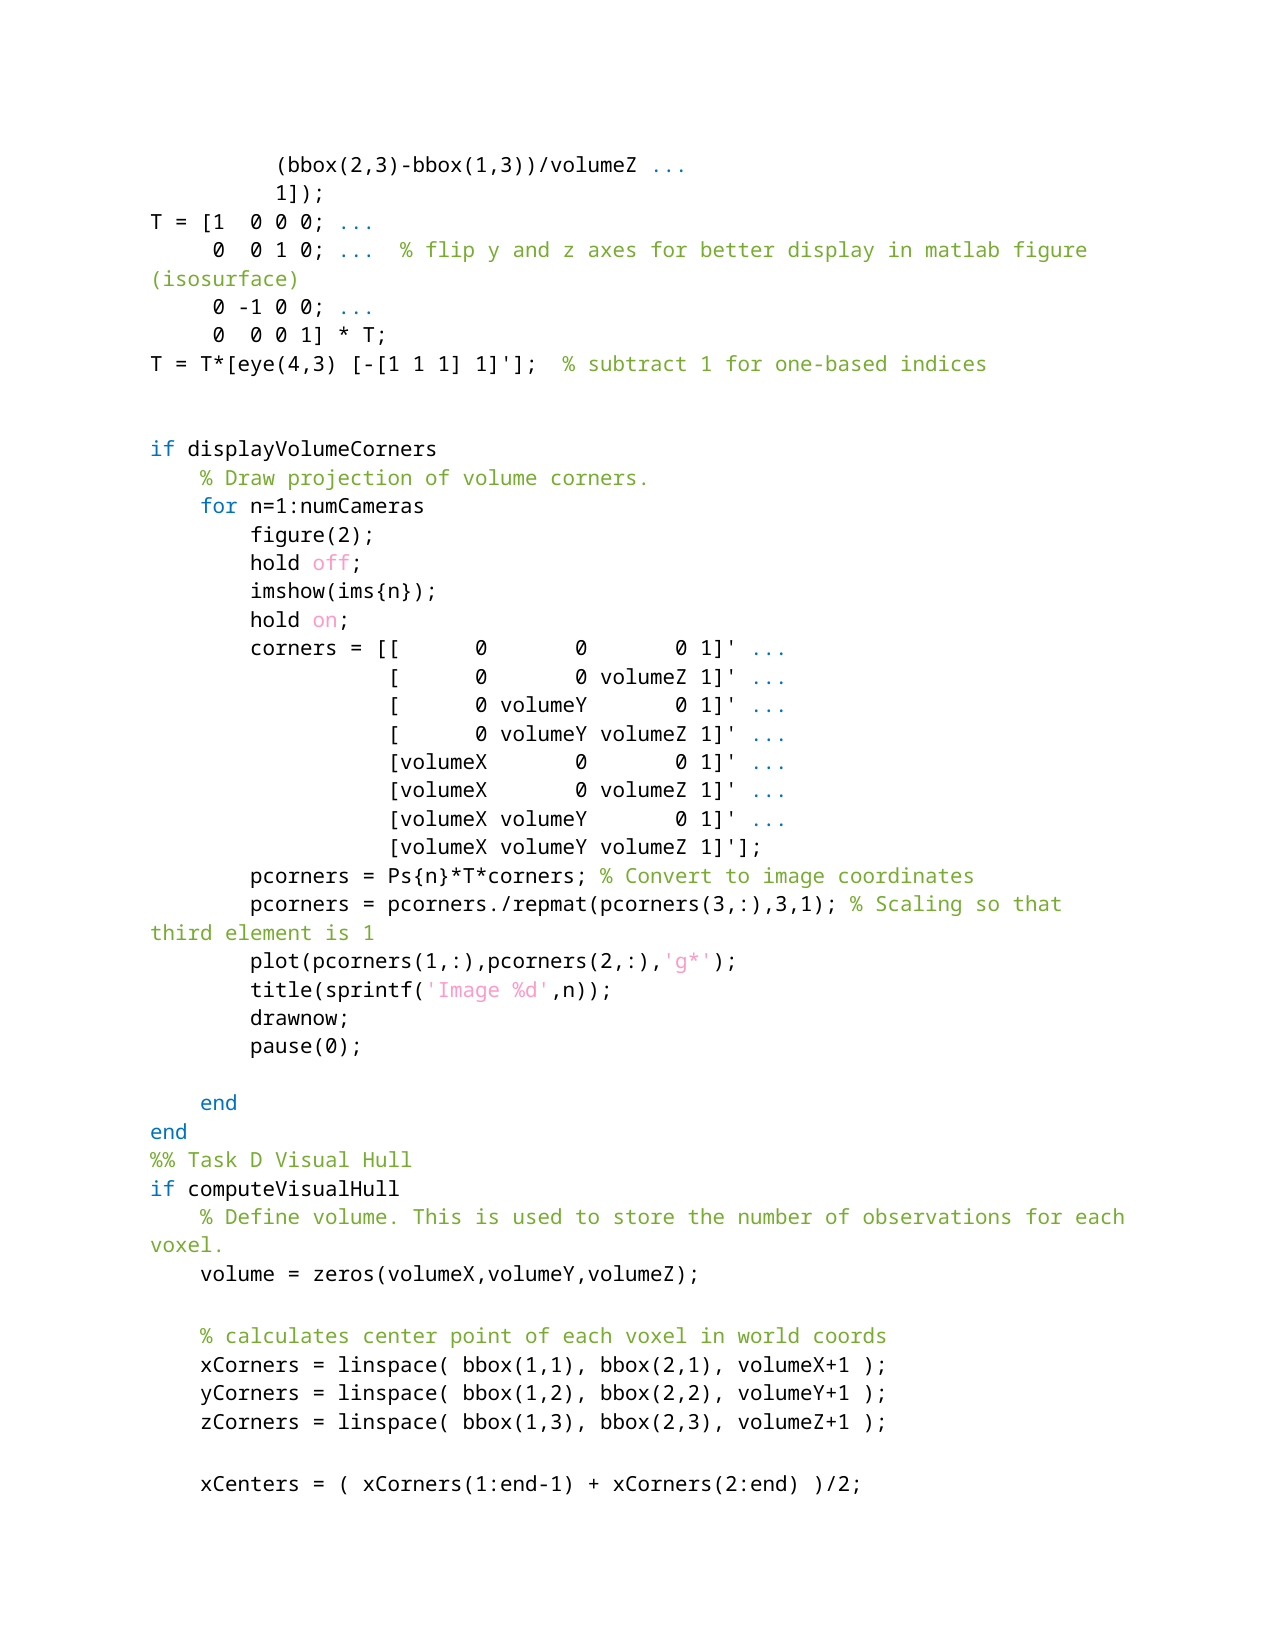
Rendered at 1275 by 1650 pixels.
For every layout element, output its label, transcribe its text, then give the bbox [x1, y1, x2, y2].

text [ 0 volumeY volumeZ 1]' ... [150, 719, 1125, 747]
text for n=1:numCameras [150, 491, 1125, 520]
text 1]); [150, 178, 1125, 207]
text zCorners = linspace( bbox(1,3), bbox(2,3), volumeZ+1 ); [150, 1407, 1125, 1435]
text pcorners = Ps{n}*T*corners; % Convert to image coordinates [150, 861, 1125, 889]
text end [150, 1117, 1125, 1145]
text 0 0 0 1] * T; [150, 321, 1125, 349]
text 0 -1 0 0; ... [150, 292, 1125, 321]
text pause(0); [150, 1032, 1125, 1060]
text [volumeX volumeY 0 1]' ... [150, 804, 1125, 832]
text pcorners = pcorners./repmat(pcorners(3,:),3,1); % Scaling so that third element is 1 [150, 889, 1125, 946]
text hold off; [150, 548, 1125, 577]
text end [150, 1088, 1125, 1117]
text xCorners = linspace( bbox(1,1), bbox(2,1), volumeX+1 ); [150, 1350, 1125, 1378]
text volume = zeros(volumeX,volumeY,volumeZ); [150, 1259, 1125, 1287]
text if displayVolumeCorners [150, 434, 1125, 463]
text % Define volume. This is used to store the number of observations for each voxel. [150, 1202, 1125, 1259]
text yCorners = linspace( bbox(1,2), bbox(2,2), volumeY+1 ); [150, 1378, 1125, 1407]
text %% Task D Visual Hull [150, 1145, 1125, 1174]
text [ 0 0 volumeZ 1]' ... [150, 662, 1125, 690]
text T = [1 0 0 0; ... [150, 207, 1125, 235]
text if computeVisualHull [150, 1174, 1125, 1202]
text corners = [[ 0 0 0 1]' ... [150, 633, 1125, 662]
text [ 0 volumeY 0 1]' ... [150, 690, 1125, 719]
text % calculates center point of each voxel in world coords [150, 1322, 1125, 1350]
text [volumeX volumeY volumeZ 1]']; [150, 832, 1125, 861]
text plot(pcorners(1,:),pcorners(2,:),'g*'); [150, 946, 1125, 975]
text hold on; [150, 605, 1125, 633]
text T = T*[eye(4,3) [-[1 1 1] 1]']; % subtract 1 for one-based indices [150, 349, 1125, 377]
text figure(2); [150, 520, 1125, 548]
text (bbox(2,3)-bbox(1,3))/volumeZ ... [150, 150, 1125, 178]
text [volumeX 0 volumeZ 1]' ... [150, 776, 1125, 804]
text [volumeX 0 0 1]' ... [150, 747, 1125, 776]
text imshow(ims{n}); [150, 577, 1125, 605]
text 0 0 1 0; ... % flip y and z axes for better display in matlab figure (isosurface) [150, 235, 1125, 292]
text xCenters = ( xCorners(1:end-1) + xCorners(2:end) )/2; [150, 1469, 1125, 1498]
text % Draw projection of volume corners. [150, 463, 1125, 491]
text title(sprintf('Image %d',n)); [150, 975, 1125, 1003]
text drawnow; [150, 1003, 1125, 1032]
